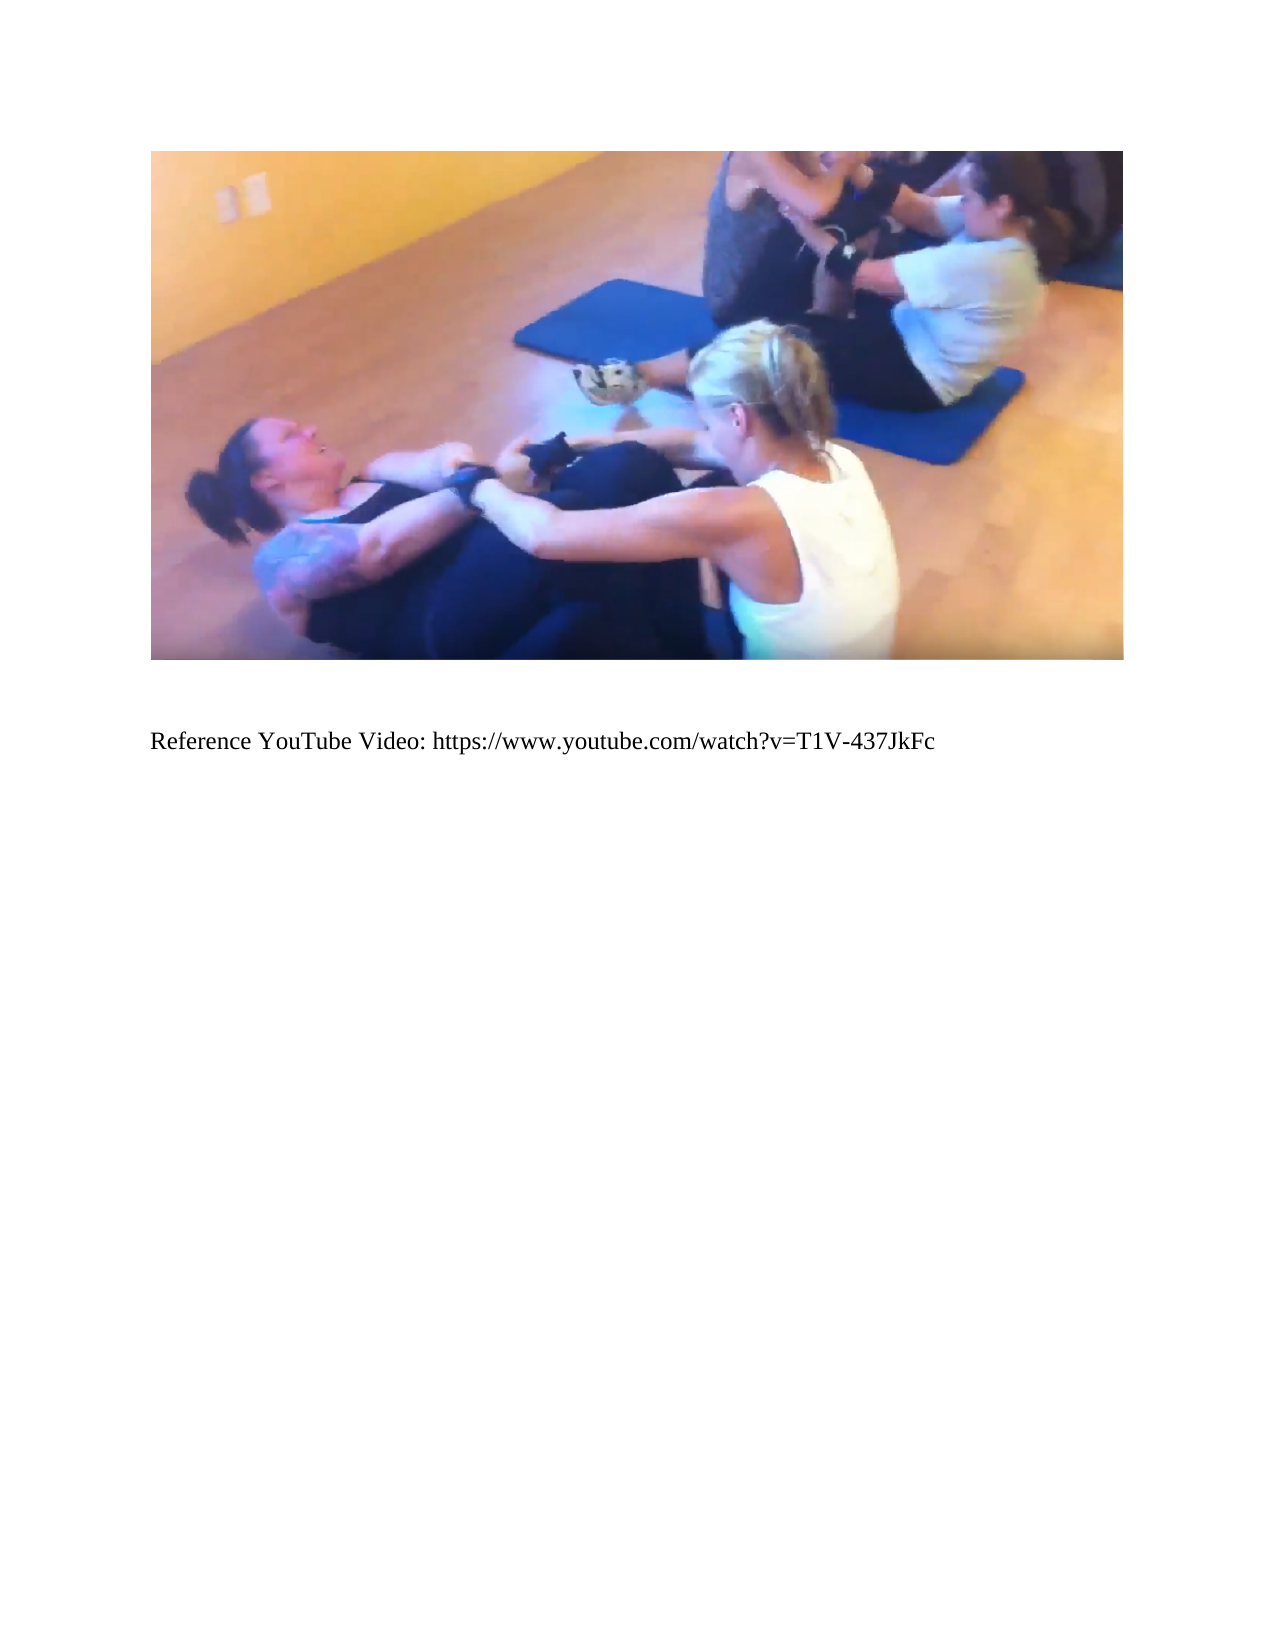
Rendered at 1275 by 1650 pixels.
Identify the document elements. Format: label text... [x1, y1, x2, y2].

picture [150, 150, 1125, 660]
text Reference YouTube Video: https://www.youtube.com/watch?v=T1V-437JkFc [150, 726, 1125, 755]
